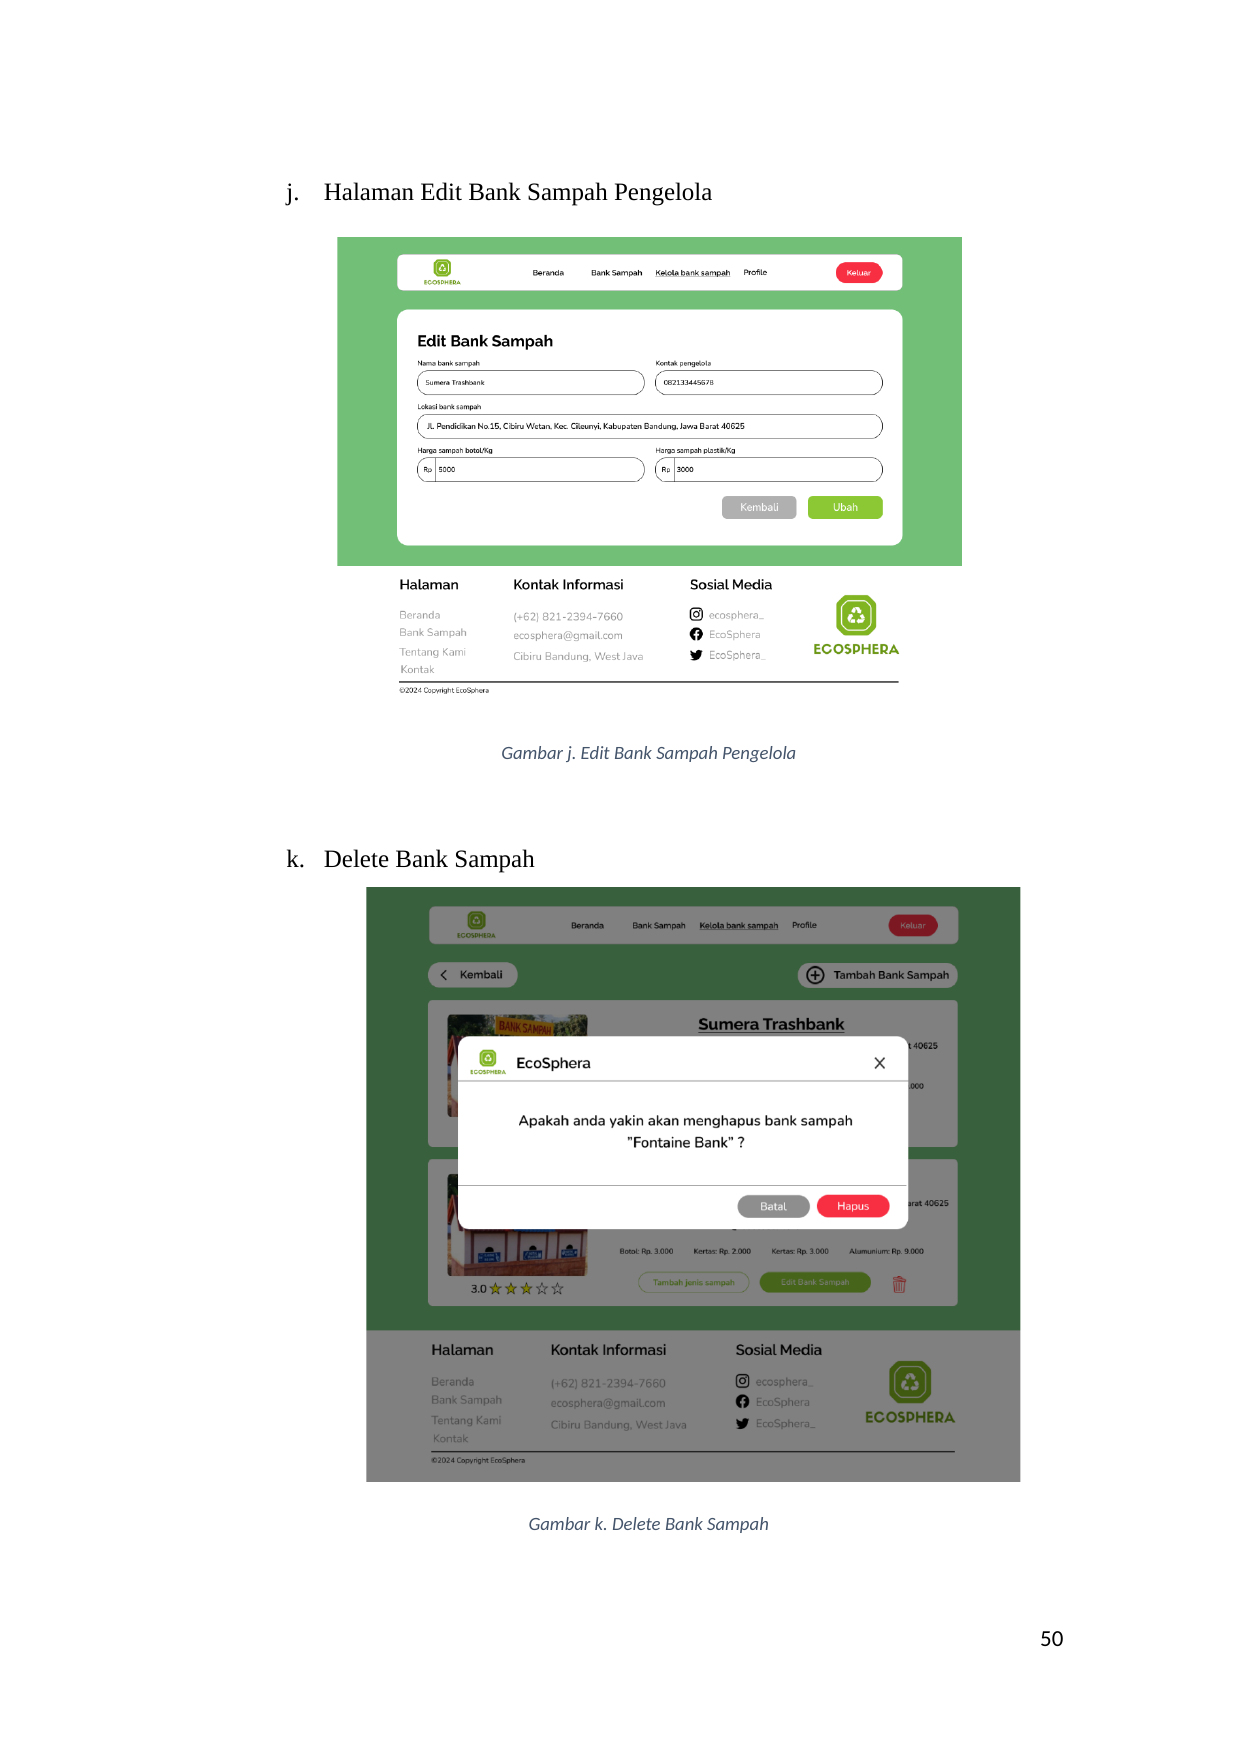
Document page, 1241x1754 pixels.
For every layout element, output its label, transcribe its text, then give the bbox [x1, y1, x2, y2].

picture [366, 887, 1021, 1482]
text Gambar j. Edit Bank Sampah Pengelola [236, 741, 1063, 764]
text Gambar k. Delete Bank Sampah [236, 1512, 1063, 1535]
list Halaman Edit Bank Sampah Pengelola [286, 177, 1063, 206]
picture [337, 237, 962, 711]
list Delete Bank Sampah [286, 844, 1063, 873]
